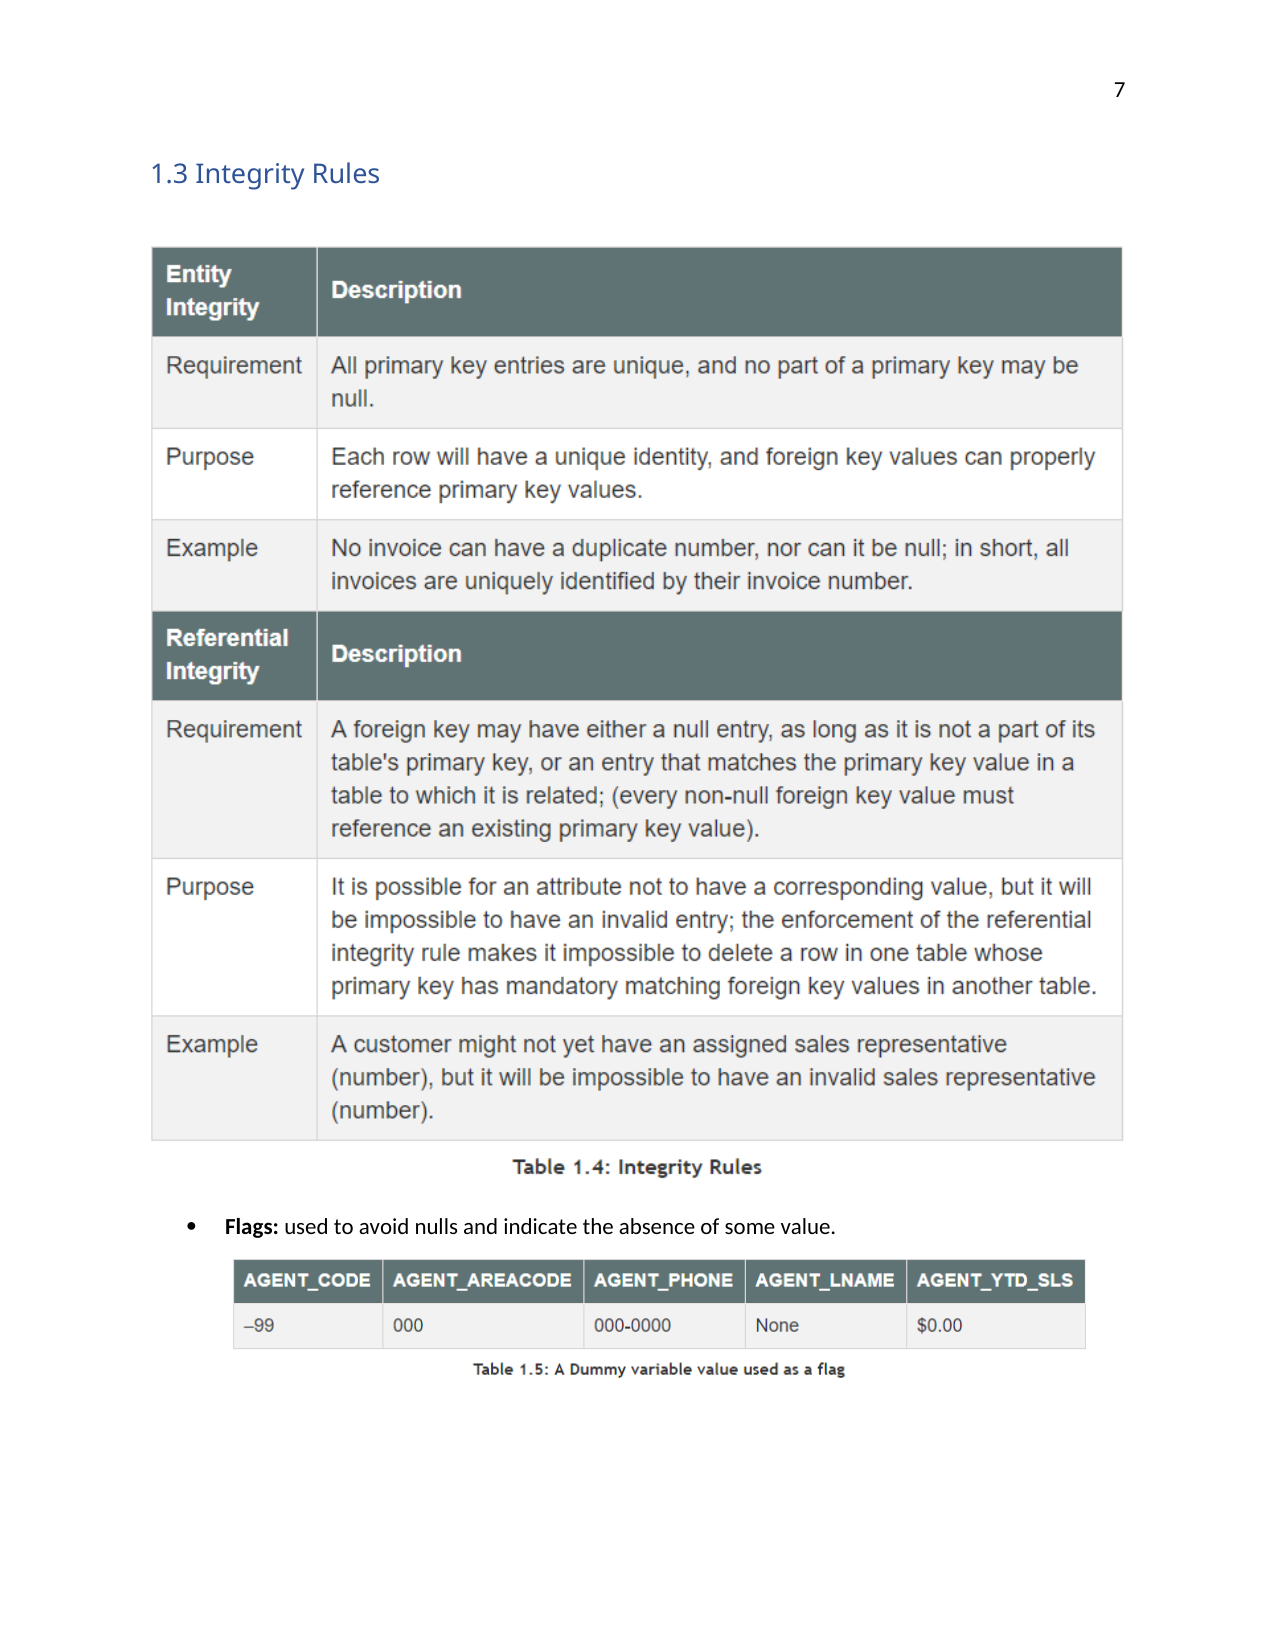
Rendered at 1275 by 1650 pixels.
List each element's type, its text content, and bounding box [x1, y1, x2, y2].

list Flags: used to avoid nulls and indicate the absence of some value. [187, 1212, 1125, 1240]
picture [225, 1259, 1088, 1386]
picture [150, 240, 1125, 1194]
subtitle 1.3 Integrity Rules [150, 154, 1125, 191]
